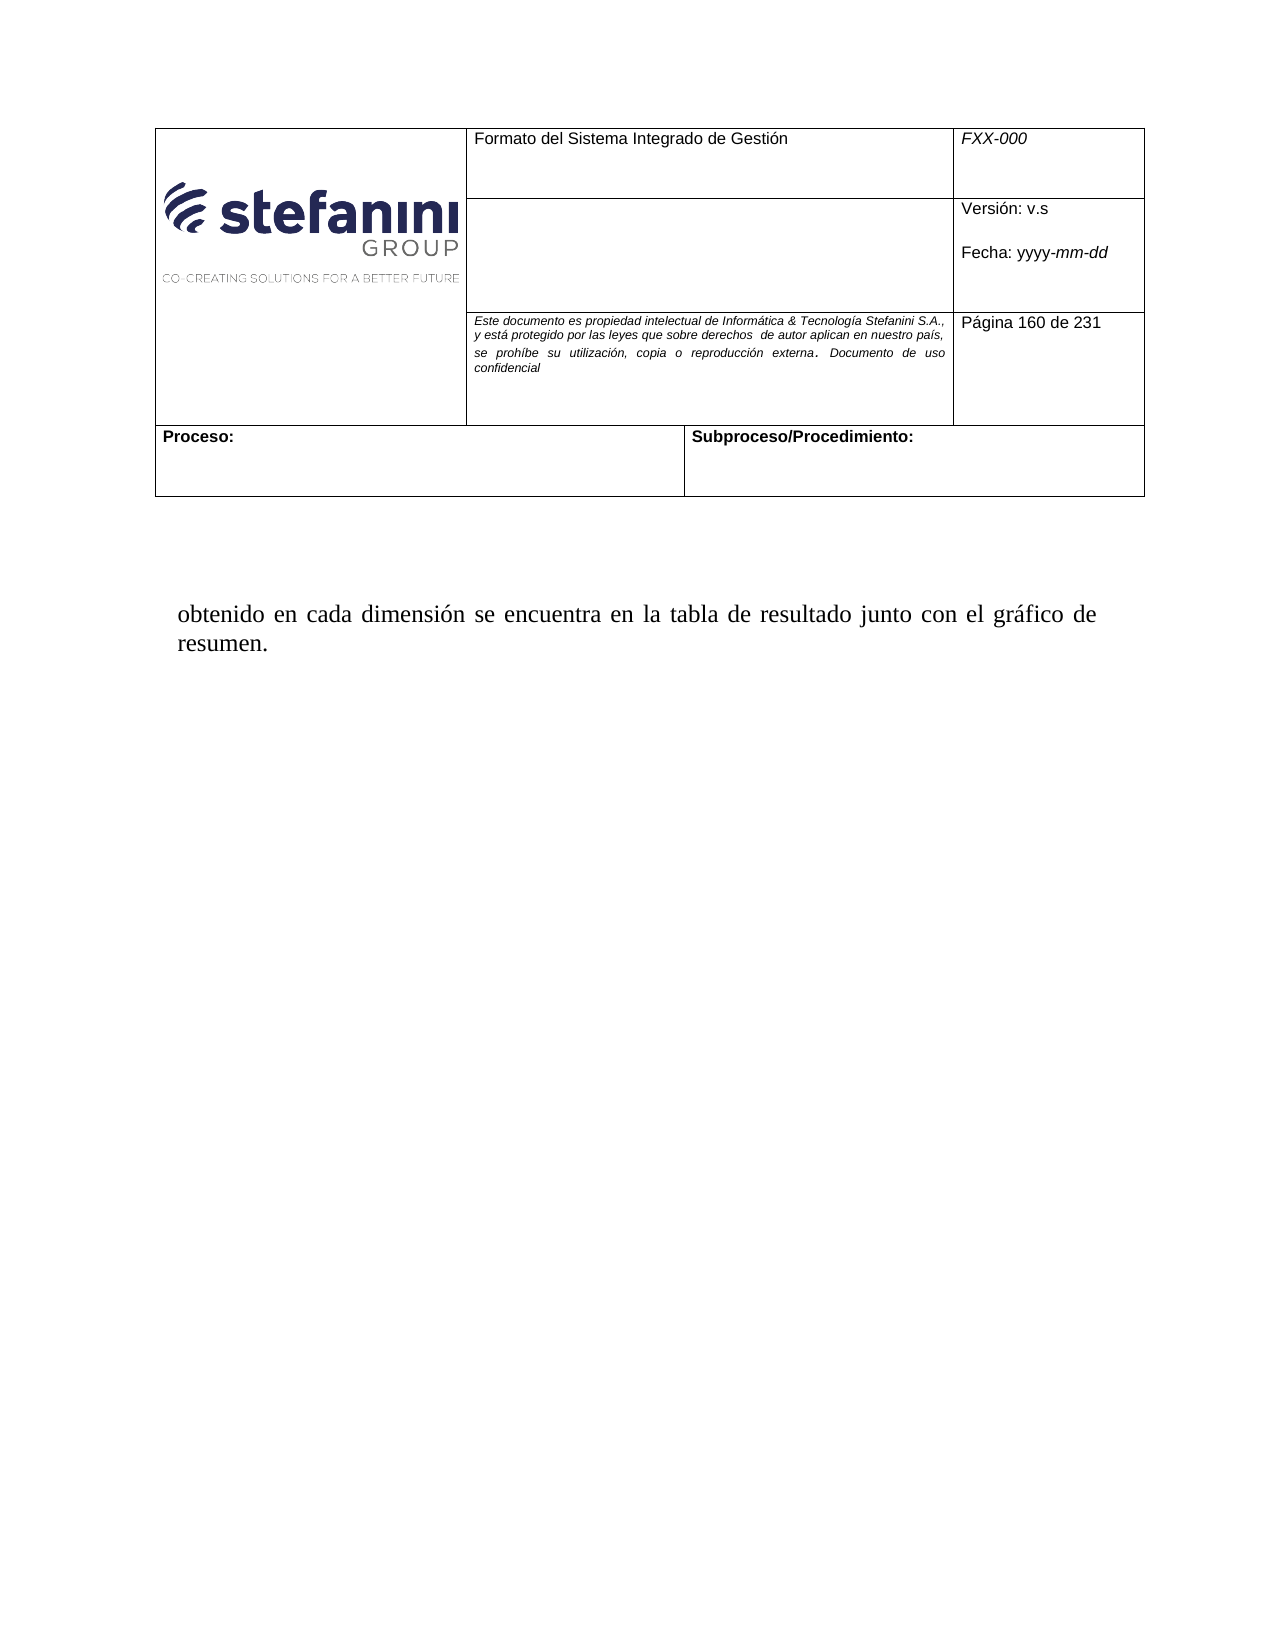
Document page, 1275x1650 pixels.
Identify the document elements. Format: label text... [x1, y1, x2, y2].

text El puntaje obtenido en todas las dimensiones es inferior a 40 puntos (gráfico de radar), lo que la ubica como una empresa SOA de nivel Realizado. El detalle de los puntajes obtenido en cada dimensión se encuentra en la tabla de resultado junto con el gráfico de resumen. [177, 599, 1098, 657]
picture [162, 182, 460, 286]
